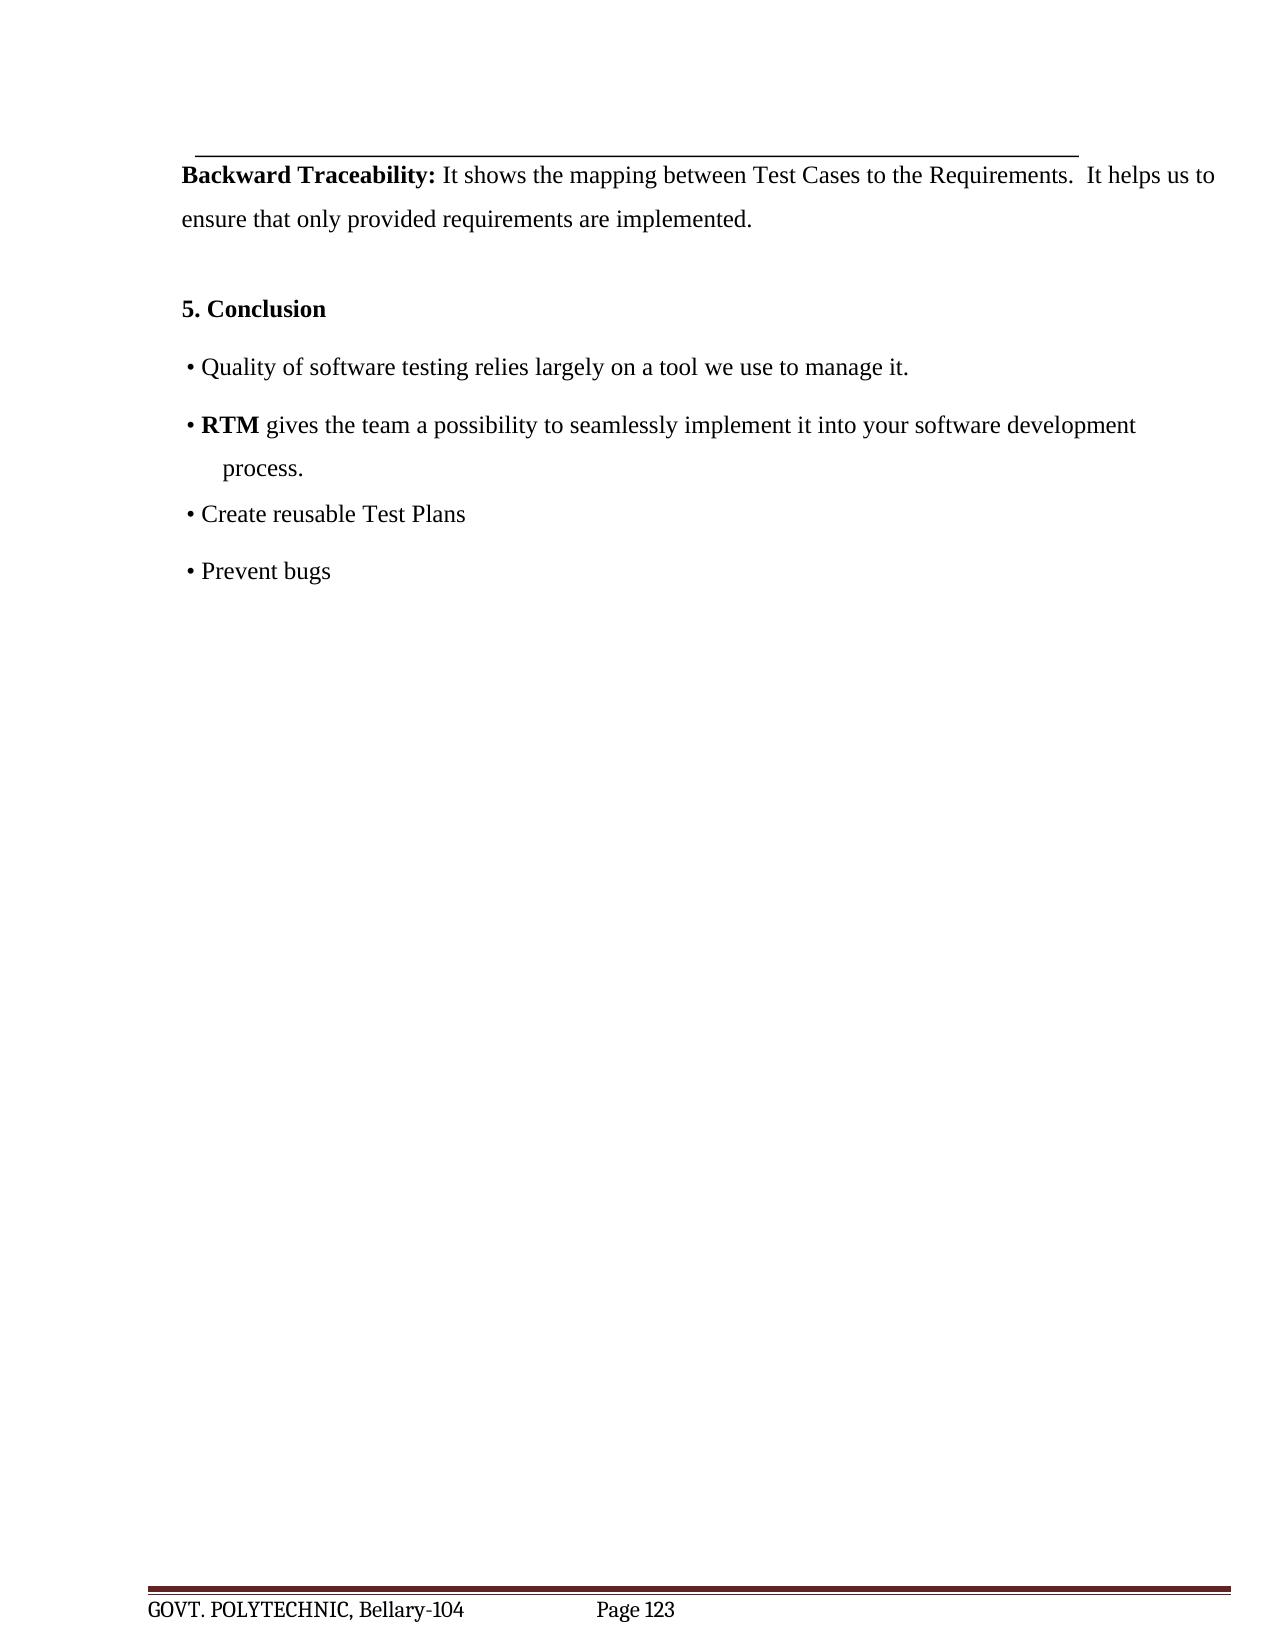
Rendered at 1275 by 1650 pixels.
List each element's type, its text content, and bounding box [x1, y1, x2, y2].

text • Prevent bugs [186, 556, 1231, 585]
text • RTM gives the team a possibility to seamlessly implement it into your software development process. [186, 410, 1226, 482]
text • Create reusable Test Plans [186, 499, 1231, 528]
text • Quality of software testing relies largely on a tool we use to manage it. [186, 352, 1231, 381]
text Backward Traceability: It shows the mapping between Test Cases to the Requirements. It helps us to ensure that only provided requirements are implemented. [181, 161, 1226, 232]
text 5. Conclusion [182, 294, 1231, 322]
